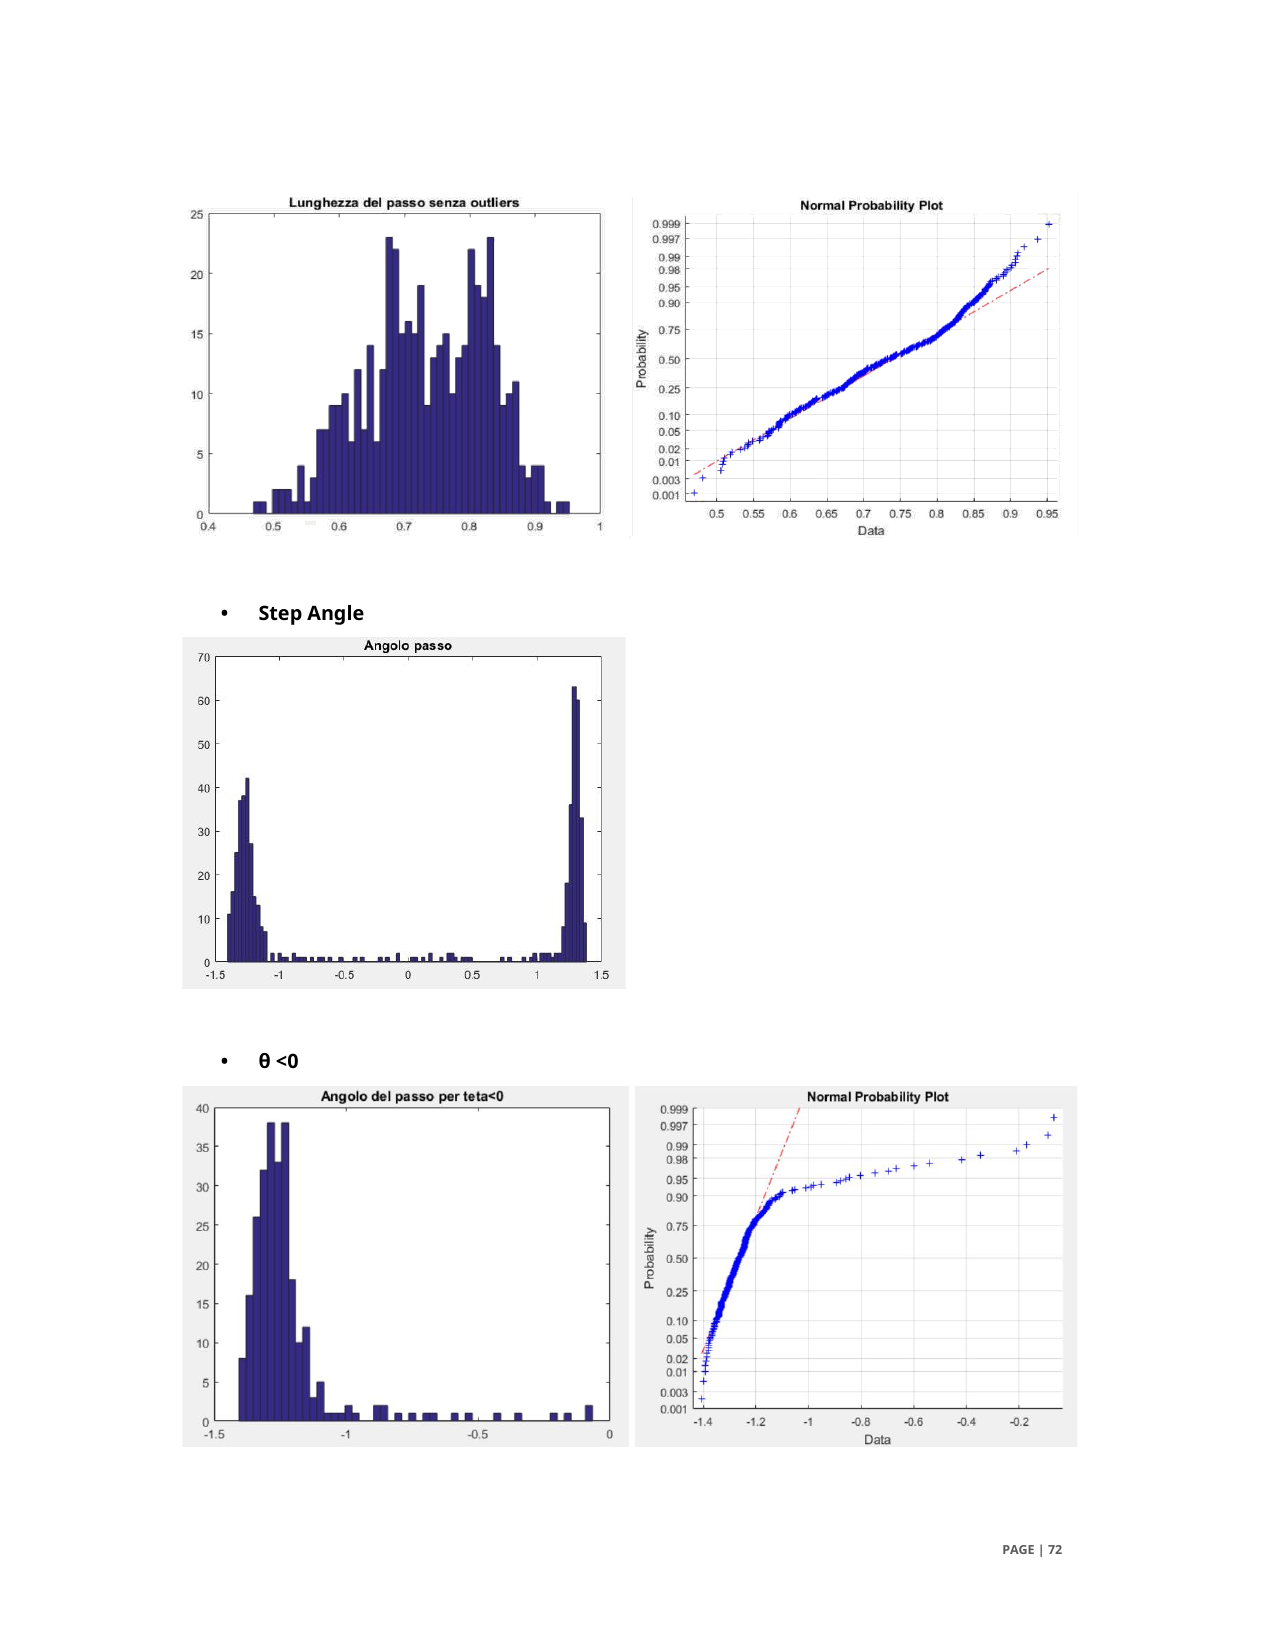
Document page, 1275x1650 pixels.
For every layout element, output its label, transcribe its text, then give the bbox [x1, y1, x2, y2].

picture [182, 637, 626, 989]
list Step Angle [221, 599, 1125, 626]
picture [182, 191, 1080, 539]
text PAGE | 72 [1002, 1541, 1125, 1558]
picture [182, 1086, 1078, 1447]
list θ <0 [221, 1047, 1125, 1073]
